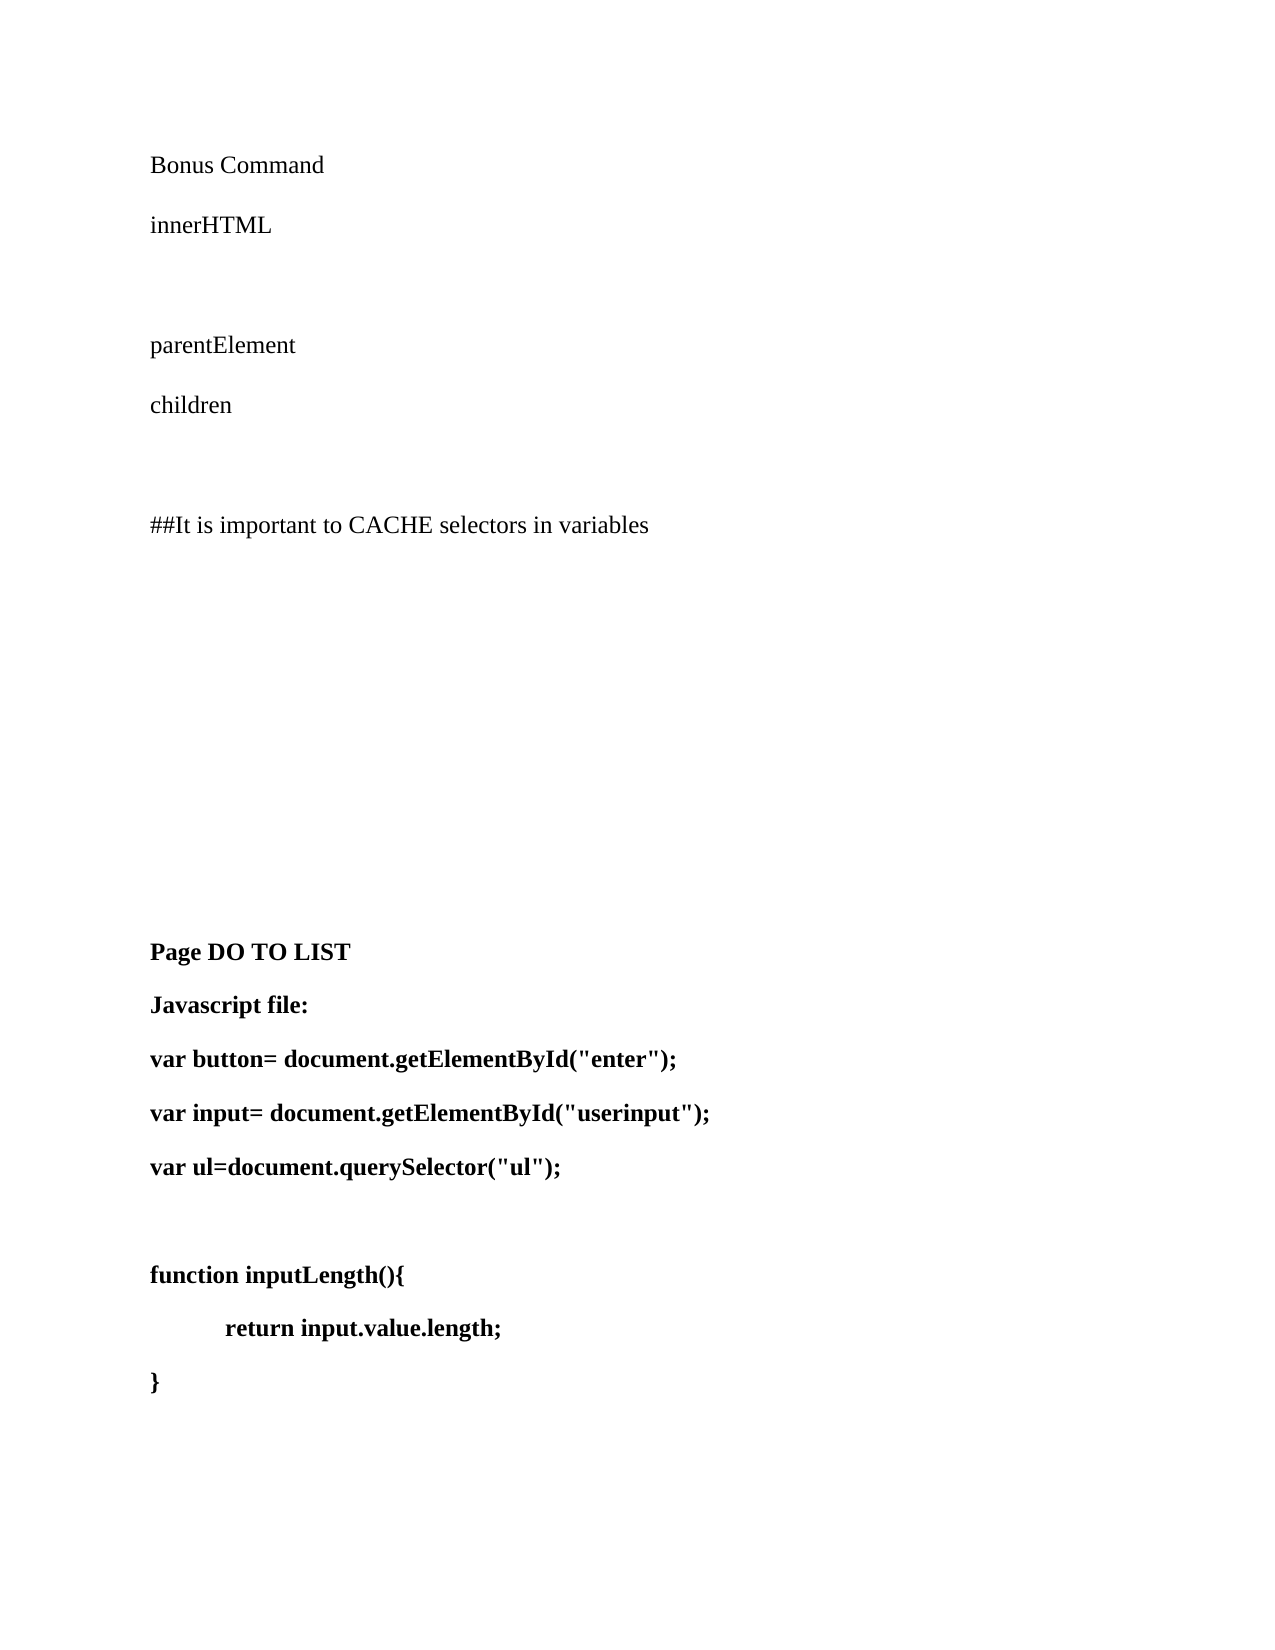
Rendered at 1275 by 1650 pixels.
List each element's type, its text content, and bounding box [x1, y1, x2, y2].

text innerHTML [150, 210, 1125, 239]
text return input.value.length; [150, 1313, 1125, 1342]
text var ul=document.querySelector("ul"); [150, 1152, 1125, 1181]
text Page DO TO LIST [150, 937, 1125, 965]
text parentElement [150, 330, 1125, 359]
text function inputLength(){ [150, 1260, 1125, 1288]
text children [150, 390, 1125, 419]
text Javascript file: [150, 990, 1125, 1019]
text } [150, 1367, 1125, 1396]
text var input= document.getElementById("userinput"); [150, 1098, 1125, 1127]
text Bonus Command [150, 150, 1125, 179]
text var button= document.getElementById("enter"); [150, 1044, 1125, 1073]
text ##It is important to CACHE selectors in variables [150, 510, 1125, 539]
